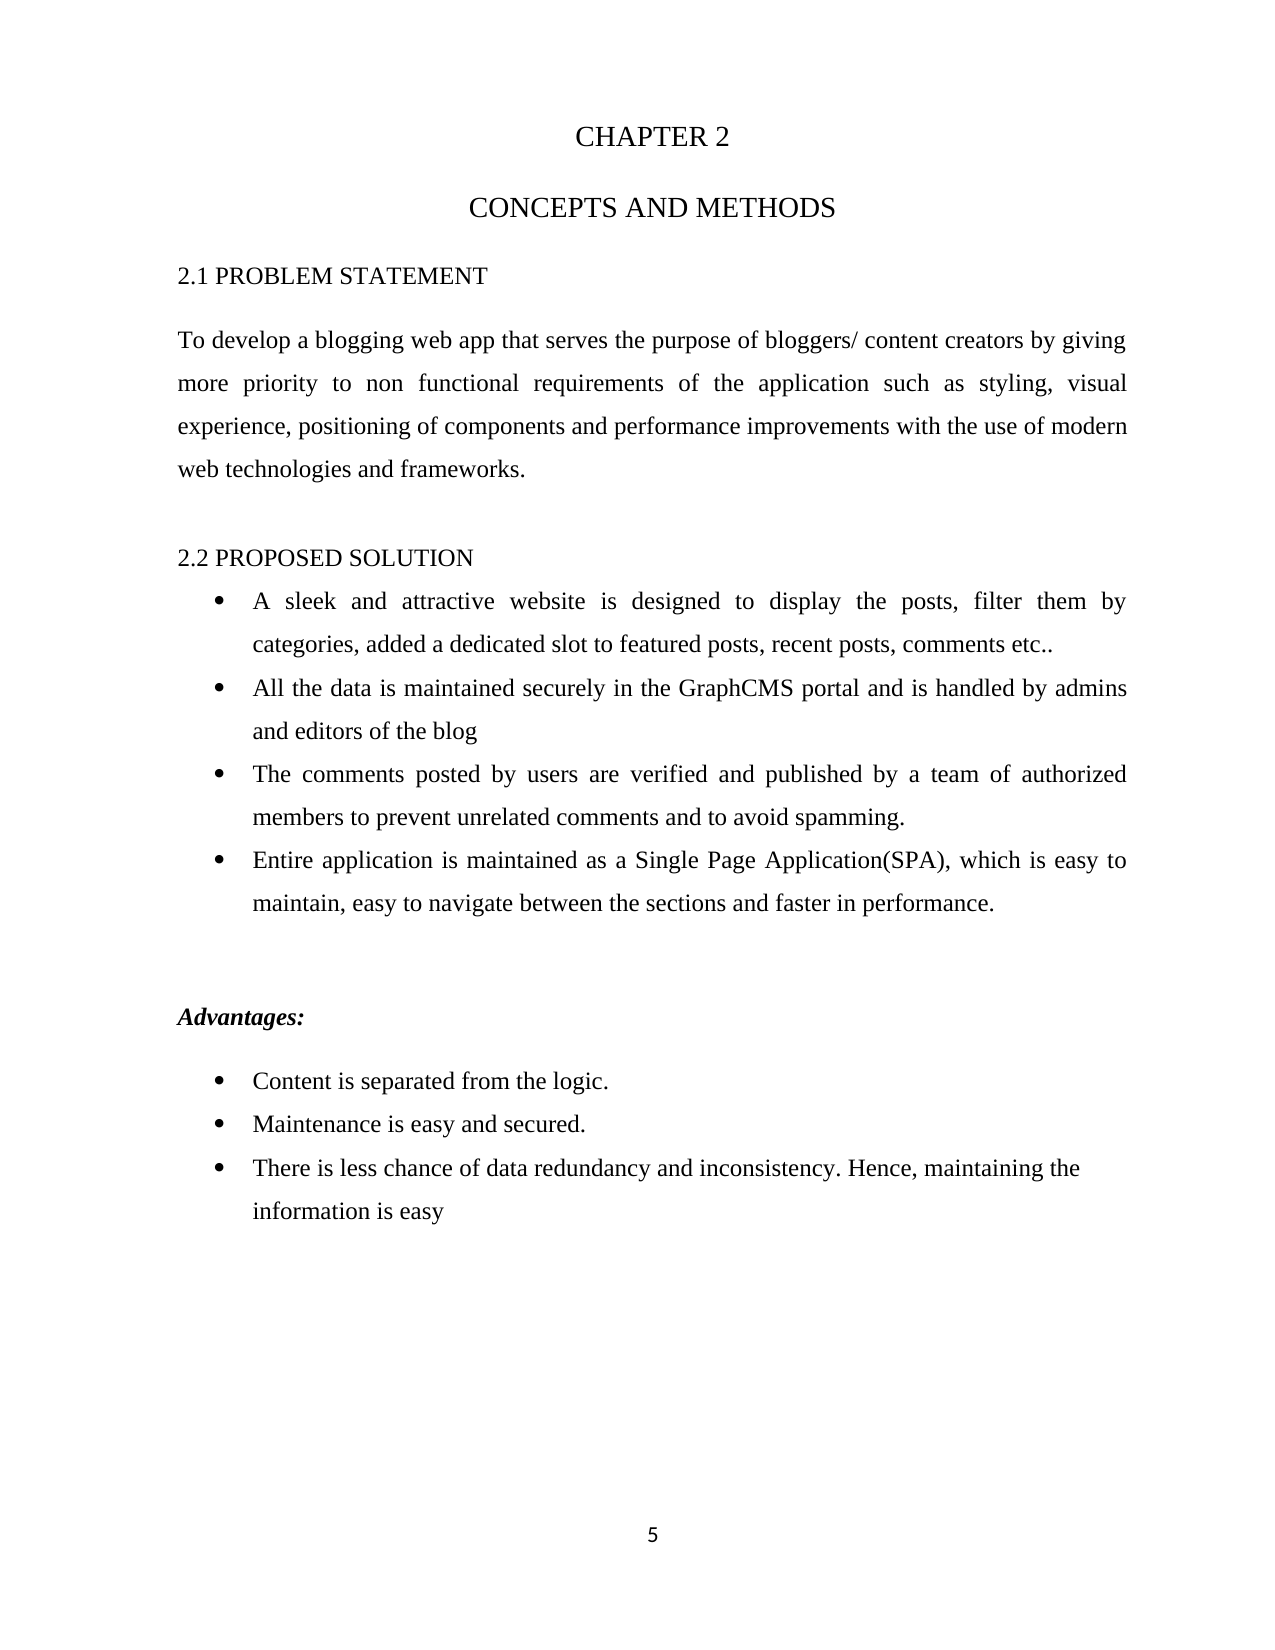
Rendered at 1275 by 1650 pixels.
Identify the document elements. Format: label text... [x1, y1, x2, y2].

list Entire application is maintained as a Single Page Application(SPA), which is easy to maintain, easy to navigate between the sections and faster in performance. [215, 845, 1128, 917]
text 2.1 PROBLEM STATEMENT [177, 261, 1128, 290]
list There is less chance of data redundancy and inconsistency. Hence, maintaining the information is easy [215, 1153, 1128, 1224]
list A sleek and attractive website is designed to display the posts, filter them by categories, added a dedicated slot to featured posts, recent posts, comments etc.. [215, 586, 1128, 658]
list Content is separated from the logic. [215, 1066, 1128, 1095]
text CHAPTER 2 [177, 119, 1128, 152]
list Maintenance is easy and secured. [215, 1109, 1128, 1138]
text 2.2 PROPOSED SOLUTION [177, 543, 1128, 572]
text CONCEPTS AND METHODS [177, 190, 1128, 223]
list The comments posted by users are verified and published by a team of authorized members to prevent unrelated comments and to avoid spamming. [215, 759, 1128, 831]
text To develop a blogging web app that serves the purpose of bloggers/ content creators by giving more priority to non functional requirements of the application such as styling, visual experience, positioning of components and performance improvements with the use of modern web technologies and frameworks. [177, 325, 1128, 483]
list All the data is maintained securely in the GraphCMS portal and is handled by admins and editors of the blog [215, 673, 1128, 744]
text Advantages: [177, 1002, 1128, 1031]
